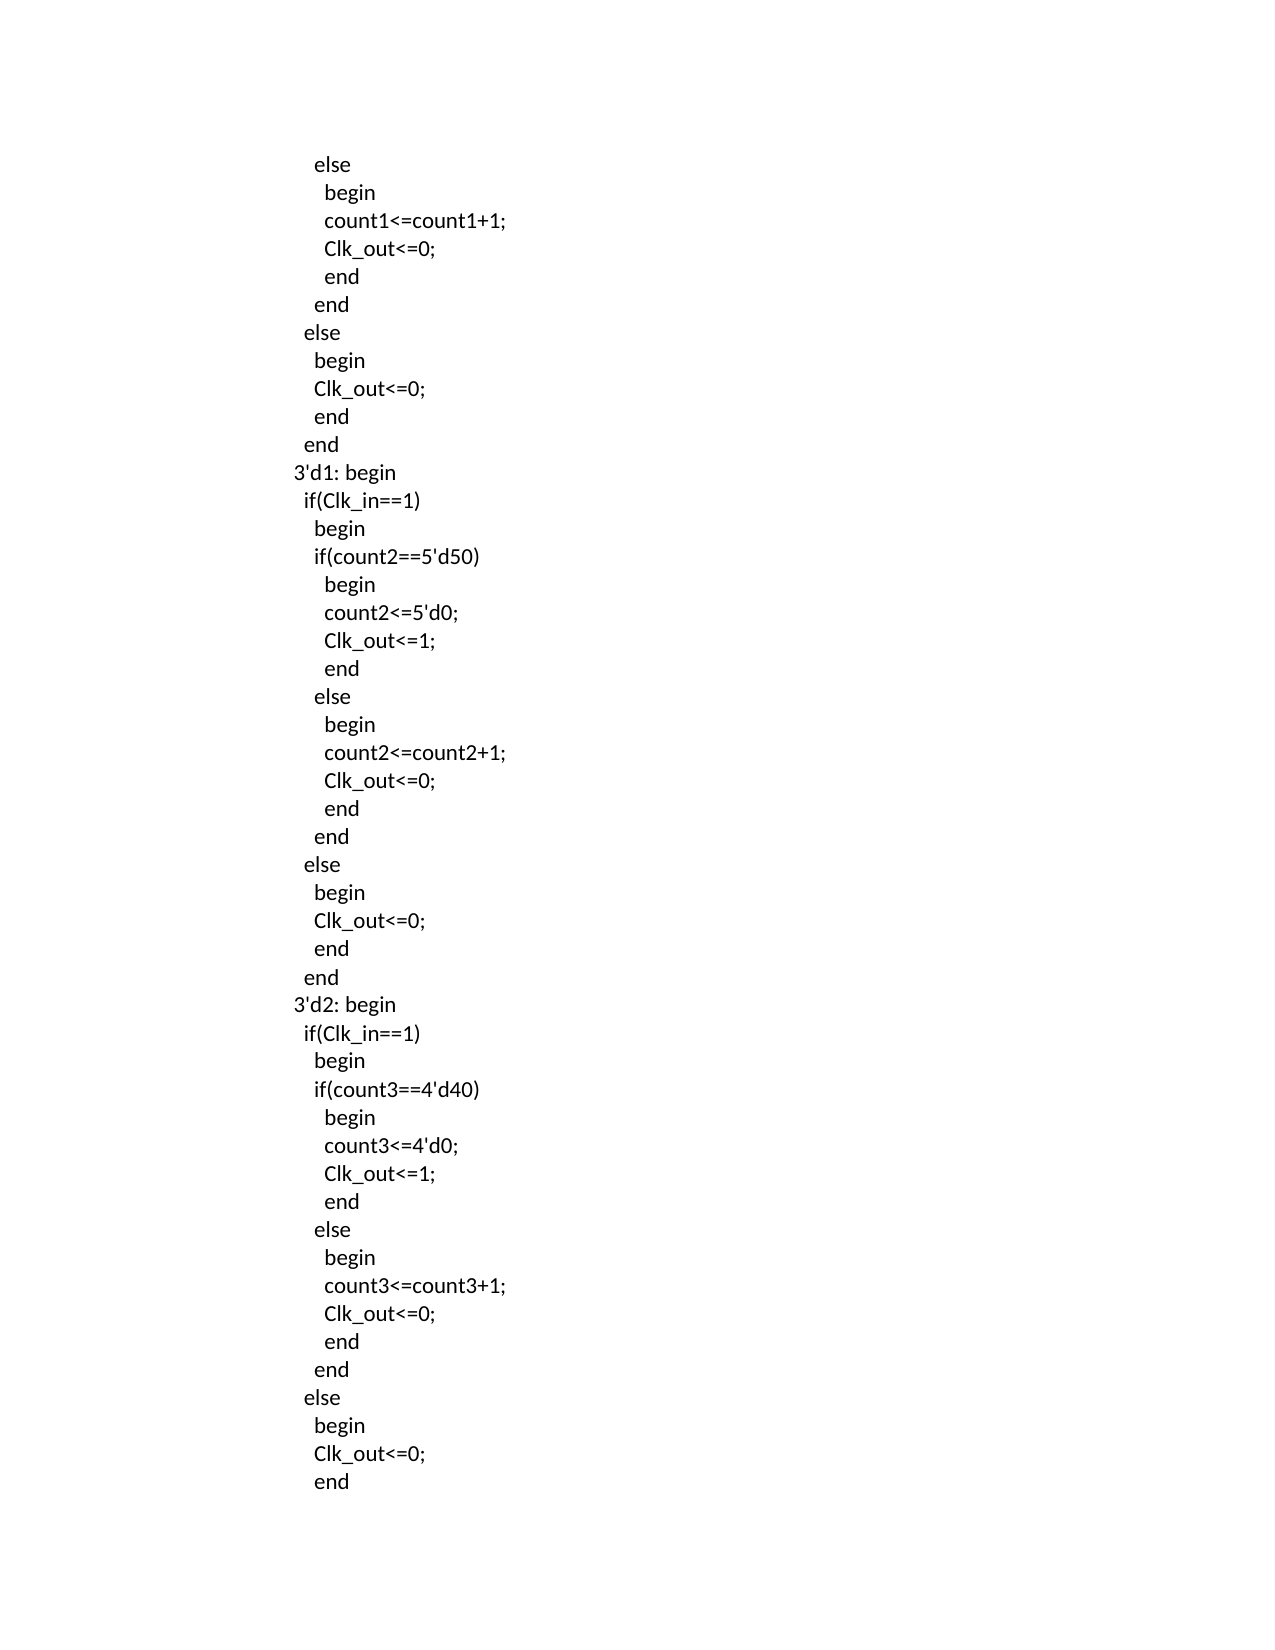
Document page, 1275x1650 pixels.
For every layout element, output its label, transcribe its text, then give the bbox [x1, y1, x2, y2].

list end [262, 1187, 1270, 1215]
list if(Clk_in==1) [262, 1019, 1270, 1047]
list begin [262, 1243, 1270, 1271]
list begin [262, 1103, 1270, 1131]
list else [262, 851, 1270, 878]
list end [262, 1355, 1270, 1383]
list Clk_out<=0; [262, 907, 1270, 934]
list end [262, 262, 1270, 290]
list Clk_out<=1; [262, 1159, 1270, 1187]
list begin [262, 178, 1270, 206]
list if(Clk_in==1) [262, 486, 1270, 514]
list else [262, 1215, 1270, 1243]
list end [262, 934, 1270, 963]
list begin [262, 1411, 1270, 1439]
list if(count3==4'd40) [262, 1075, 1270, 1103]
list count3<=4'd0; [262, 1131, 1270, 1159]
list else [262, 682, 1270, 710]
list count2<=count2+1; [262, 738, 1270, 766]
list end [262, 290, 1270, 318]
list begin [262, 710, 1270, 738]
list begin [262, 346, 1270, 374]
list if(count2==5'd50) [262, 542, 1270, 570]
list Clk_out<=1; [262, 626, 1270, 654]
list end [262, 1467, 1270, 1495]
list count3<=count3+1; [262, 1271, 1270, 1299]
list end [262, 1327, 1270, 1355]
list Clk_out<=0; [262, 374, 1270, 402]
list count2<=5'd0; [262, 598, 1270, 626]
list count1<=count1+1; [262, 206, 1270, 234]
list else [262, 318, 1270, 346]
list Clk_out<=0; [262, 766, 1270, 794]
list begin [262, 570, 1270, 598]
list Clk_out<=0; [262, 1299, 1270, 1327]
list else [262, 1383, 1270, 1411]
list end [262, 822, 1270, 851]
list end [262, 963, 1270, 991]
list 3'd2: begin [262, 991, 1270, 1019]
list end [262, 794, 1270, 822]
list end [262, 402, 1270, 430]
list else [262, 150, 1270, 178]
list Clk_out<=0; [262, 234, 1270, 262]
list Clk_out<=0; [262, 1439, 1270, 1467]
list 3'd1: begin [262, 458, 1270, 486]
list end [262, 654, 1270, 682]
list end [262, 430, 1270, 458]
list begin [262, 514, 1270, 542]
list begin [262, 1047, 1270, 1075]
list begin [262, 878, 1270, 907]
